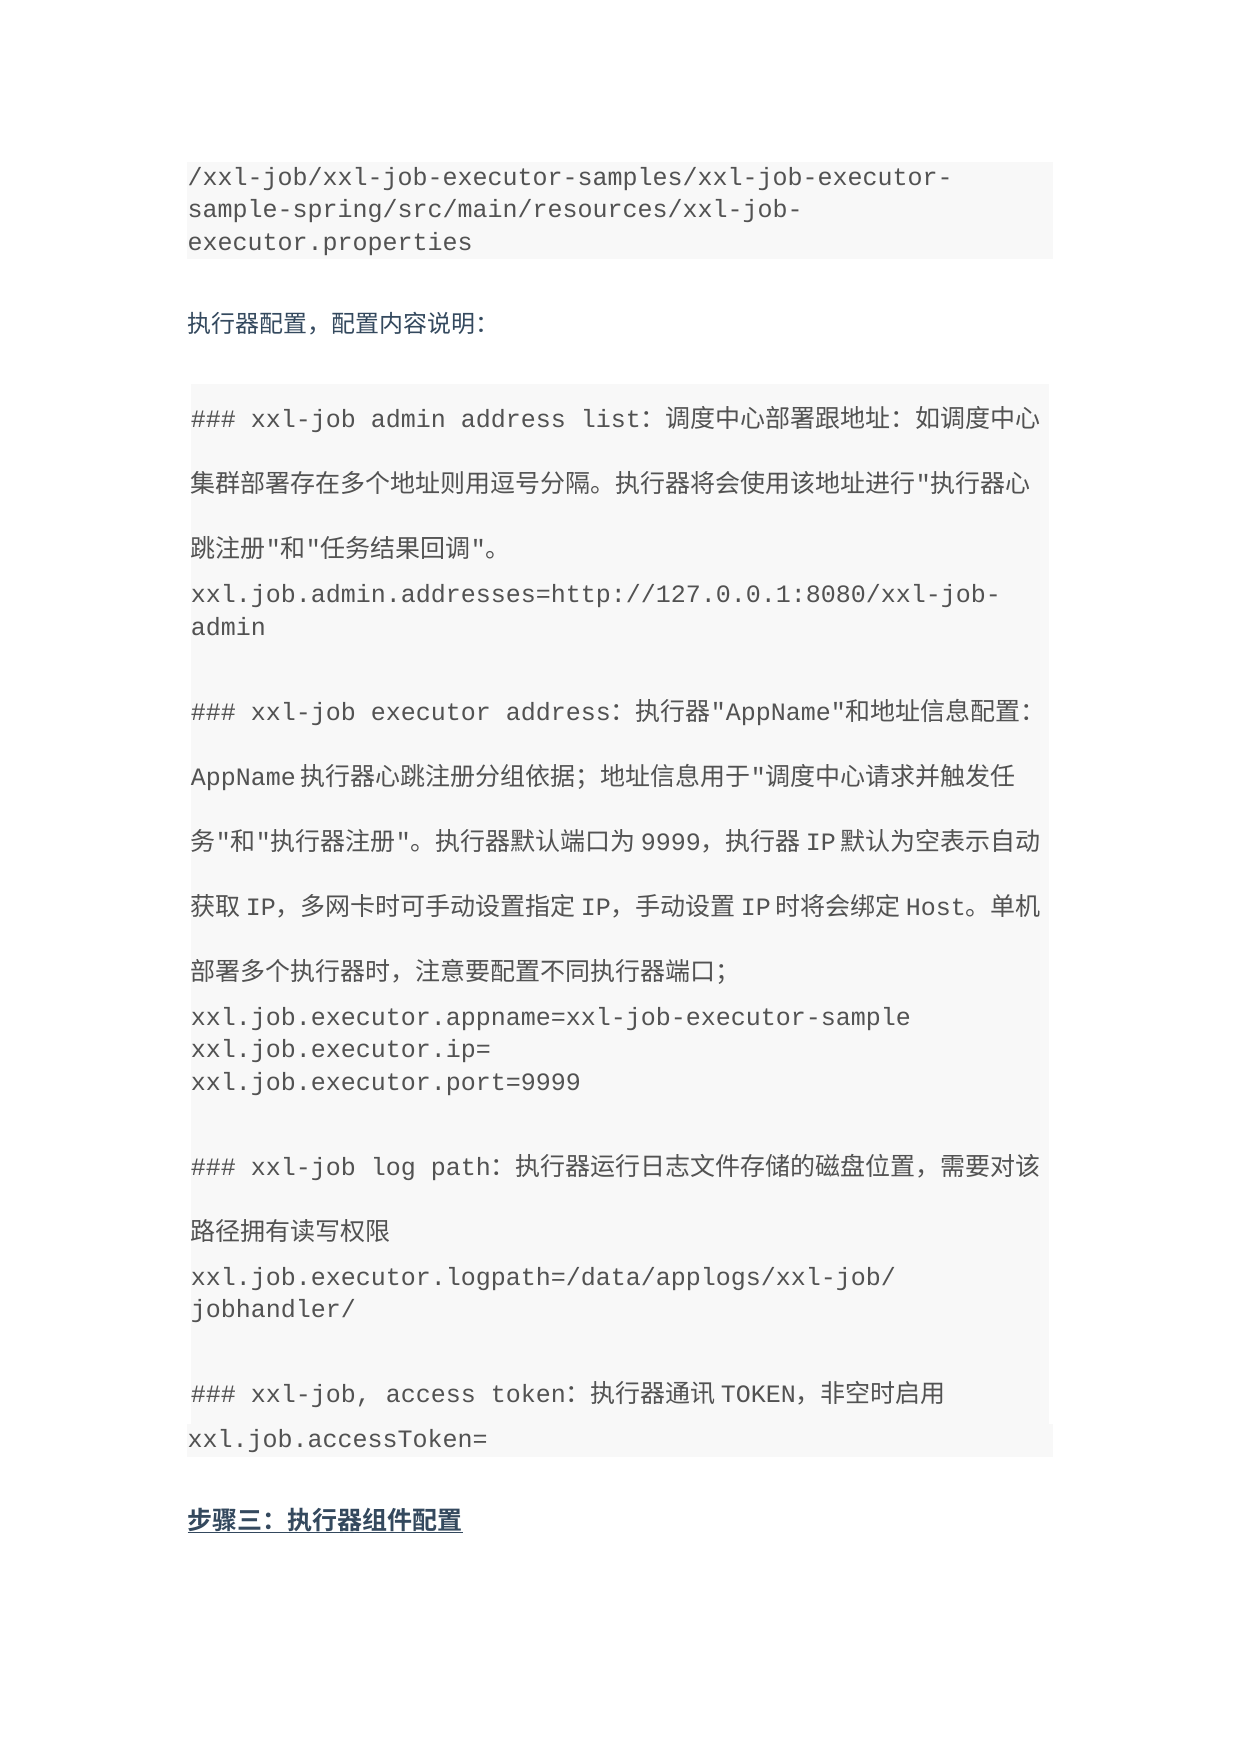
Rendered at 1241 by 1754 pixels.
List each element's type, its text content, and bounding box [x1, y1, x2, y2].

text xxl.job.admin.addresses=http://127.0.0.1:8080/xxl-job-admin [191, 579, 1049, 644]
text ### xxl-job admin address list：调度中心部署跟地址：如调度中心集群部署存在多个地址则用逗号分隔。执行器将会使用该地址进行"执行器心跳注册"和"任务结果回调"。 [191, 384, 1049, 579]
text xxl.job.executor.appname=xxl-job-executor-sample [191, 1002, 1049, 1034]
text xxl.job.executor.port=9999 [191, 1067, 1049, 1099]
text 执行器配置，配置内容说明： [187, 289, 1053, 354]
text /xxl-job/xxl-job-executor-samples/xxl-job-executor-sample-spring/src/main/resources/xxl-job-executor.properties [187, 162, 1053, 259]
text ### xxl-job log path：执行器运行日志文件存储的磁盘位置，需要对该路径拥有读写权限 [191, 1132, 1049, 1262]
text ### xxl-job executor address：执行器"AppName"和地址信息配置：AppName执行器心跳注册分组依据；地址信息用于"调度中心请求并触发任务"和"执行器注册"。执行器默认端口为9999，执行器IP默认为空表示自动获取IP，多网卡时可手动设置指定IP，手动设置IP时将会绑定Host。单机部署多个执行器时，注意要配置不同执行器端口； [191, 677, 1049, 1002]
text ### xxl-job, access token：执行器通讯TOKEN，非空时启用 [191, 1359, 1049, 1424]
text xxl.job.executor.ip= [191, 1034, 1049, 1067]
text 步骤三：执行器组件配置 [187, 1486, 1053, 1551]
text xxl.job.accessToken= [187, 1424, 1053, 1457]
text xxl.job.executor.logpath=/data/applogs/xxl-job/jobhandler/ [191, 1262, 1049, 1327]
